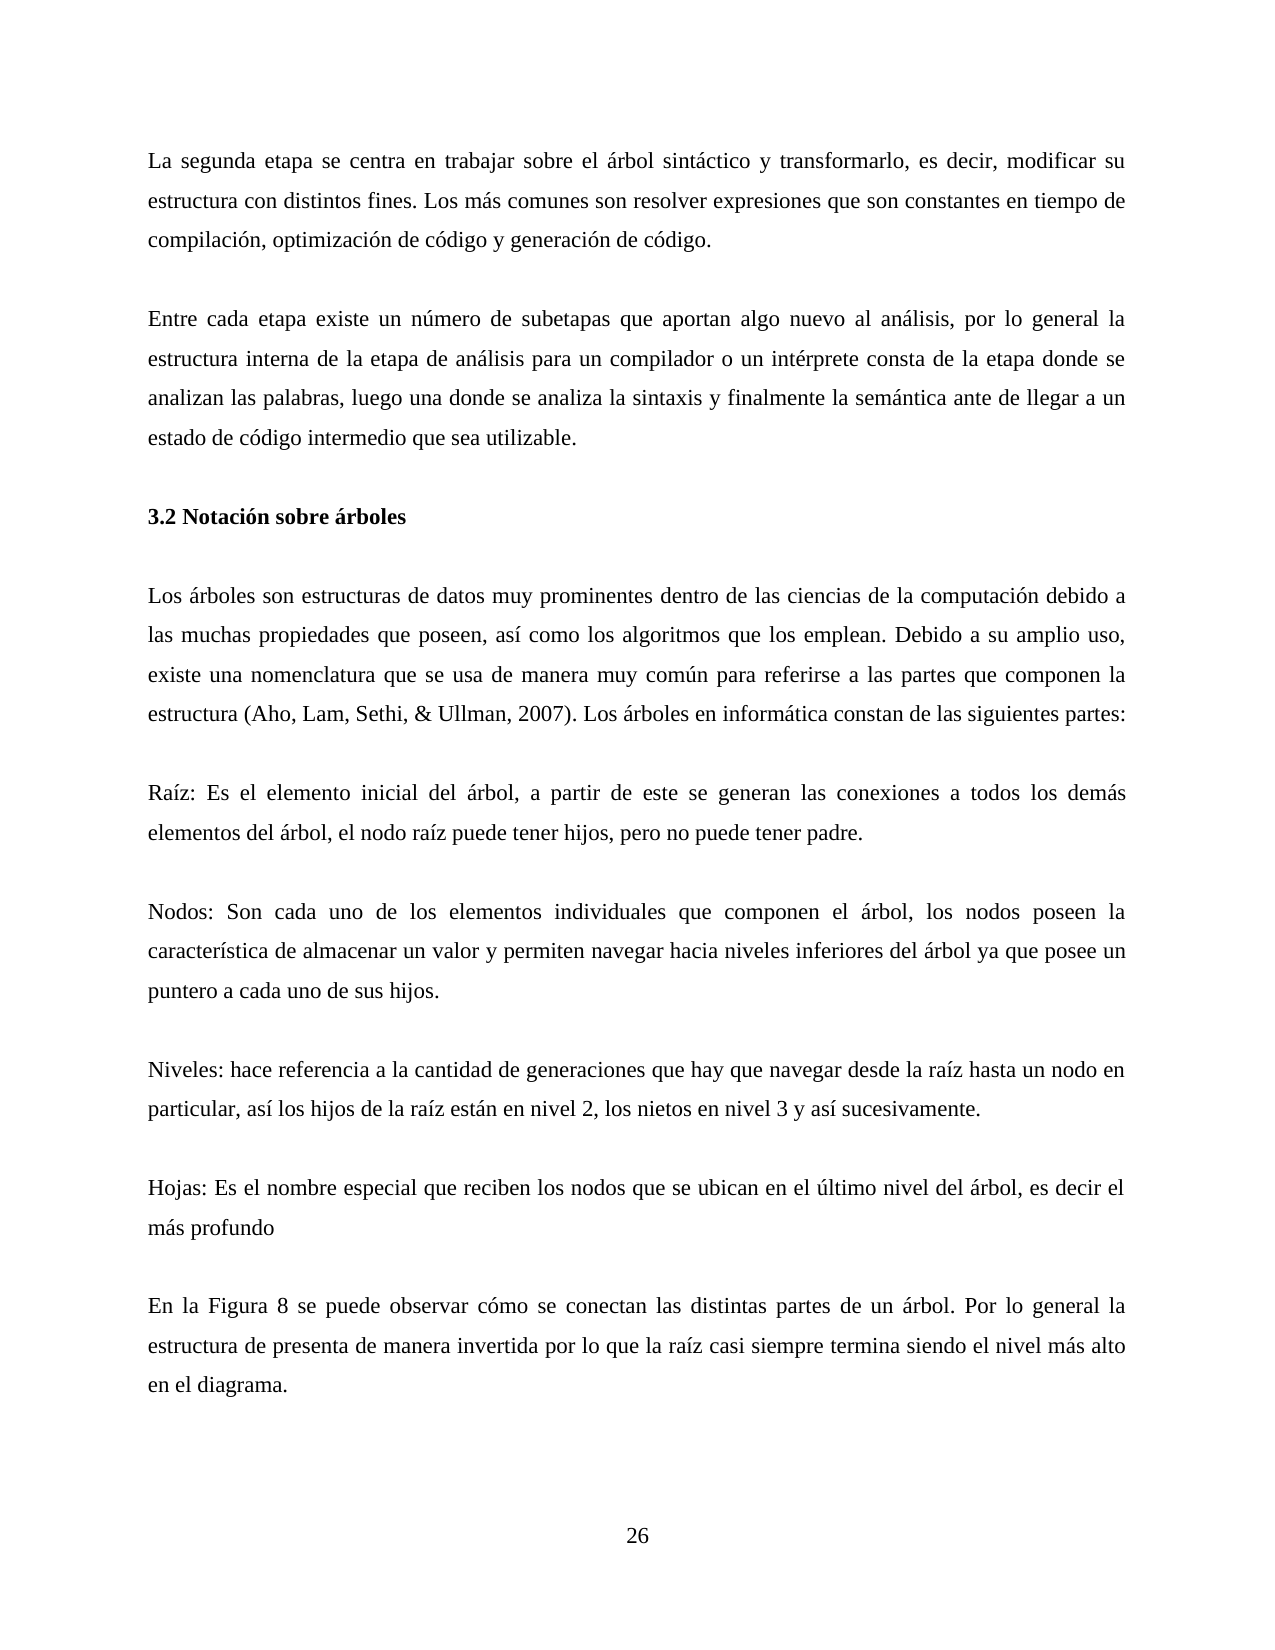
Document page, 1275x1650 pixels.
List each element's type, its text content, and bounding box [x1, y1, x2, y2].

text Raíz: Es el elemento inicial del árbol, a partir de este se generan las conexiones a todos los demás elementos del árbol, el nodo raíz puede tener hijos, pero no puede tener padre. [148, 779, 1127, 845]
text En la Figura 8 se puede observar cómo se conectan las distintas partes de un árbol. Por lo general la estructura de presenta de manera invertida por lo que la raíz casi siempre termina siendo el nivel más alto en el diagrama. [148, 1292, 1127, 1398]
text Entre cada etapa existe un número de subetapas que aportan algo nuevo al análisis, por lo general la estructura interna de la etapa de análisis para un compilador o un intérprete consta de la etapa donde se analizan las palabras, luego una donde se analiza la sintaxis y finalmente la semántica ante de llegar a un estado de código intermedio que sea utilizable. [148, 306, 1127, 450]
text Los árboles son estructuras de datos muy prominentes dentro de las ciencias de la computación debido a las muchas propiedades que poseen, así como los algoritmos que los emplean. Debido a su amplio uso, existe una nomenclatura que se usa de manera muy común para referirse a las partes que componen la estructura . Los árboles en informática constan de las siguientes partes: [148, 582, 1127, 727]
text Nodos: Son cada uno de los elementos individuales que componen el árbol, los nodos poseen la característica de almacenar un valor y permiten navegar hacia niveles inferiores del árbol ya que posee un puntero a cada uno de sus hijos. [148, 898, 1127, 1003]
text 3.2 Notación sobre árboles [148, 503, 1127, 529]
text Hojas: Es el nombre especial que reciben los nodos que se ubican en el último nivel del árbol, es decir el más profundo [148, 1174, 1127, 1240]
text Niveles: hace referencia a la cantidad de generaciones que hay que navegar desde la raíz hasta un nodo en particular, así los hijos de la raíz están en nivel 2, los nietos en nivel 3 y así sucesivamente. [148, 1056, 1127, 1121]
text La segunda etapa se centra en trabajar sobre el árbol sintáctico y transformarlo, es decir, modificar su estructura con distintos fines. Los más comunes son resolver expresiones que son constantes en tiempo de compilación, optimización de código y generación de código. [148, 148, 1127, 253]
